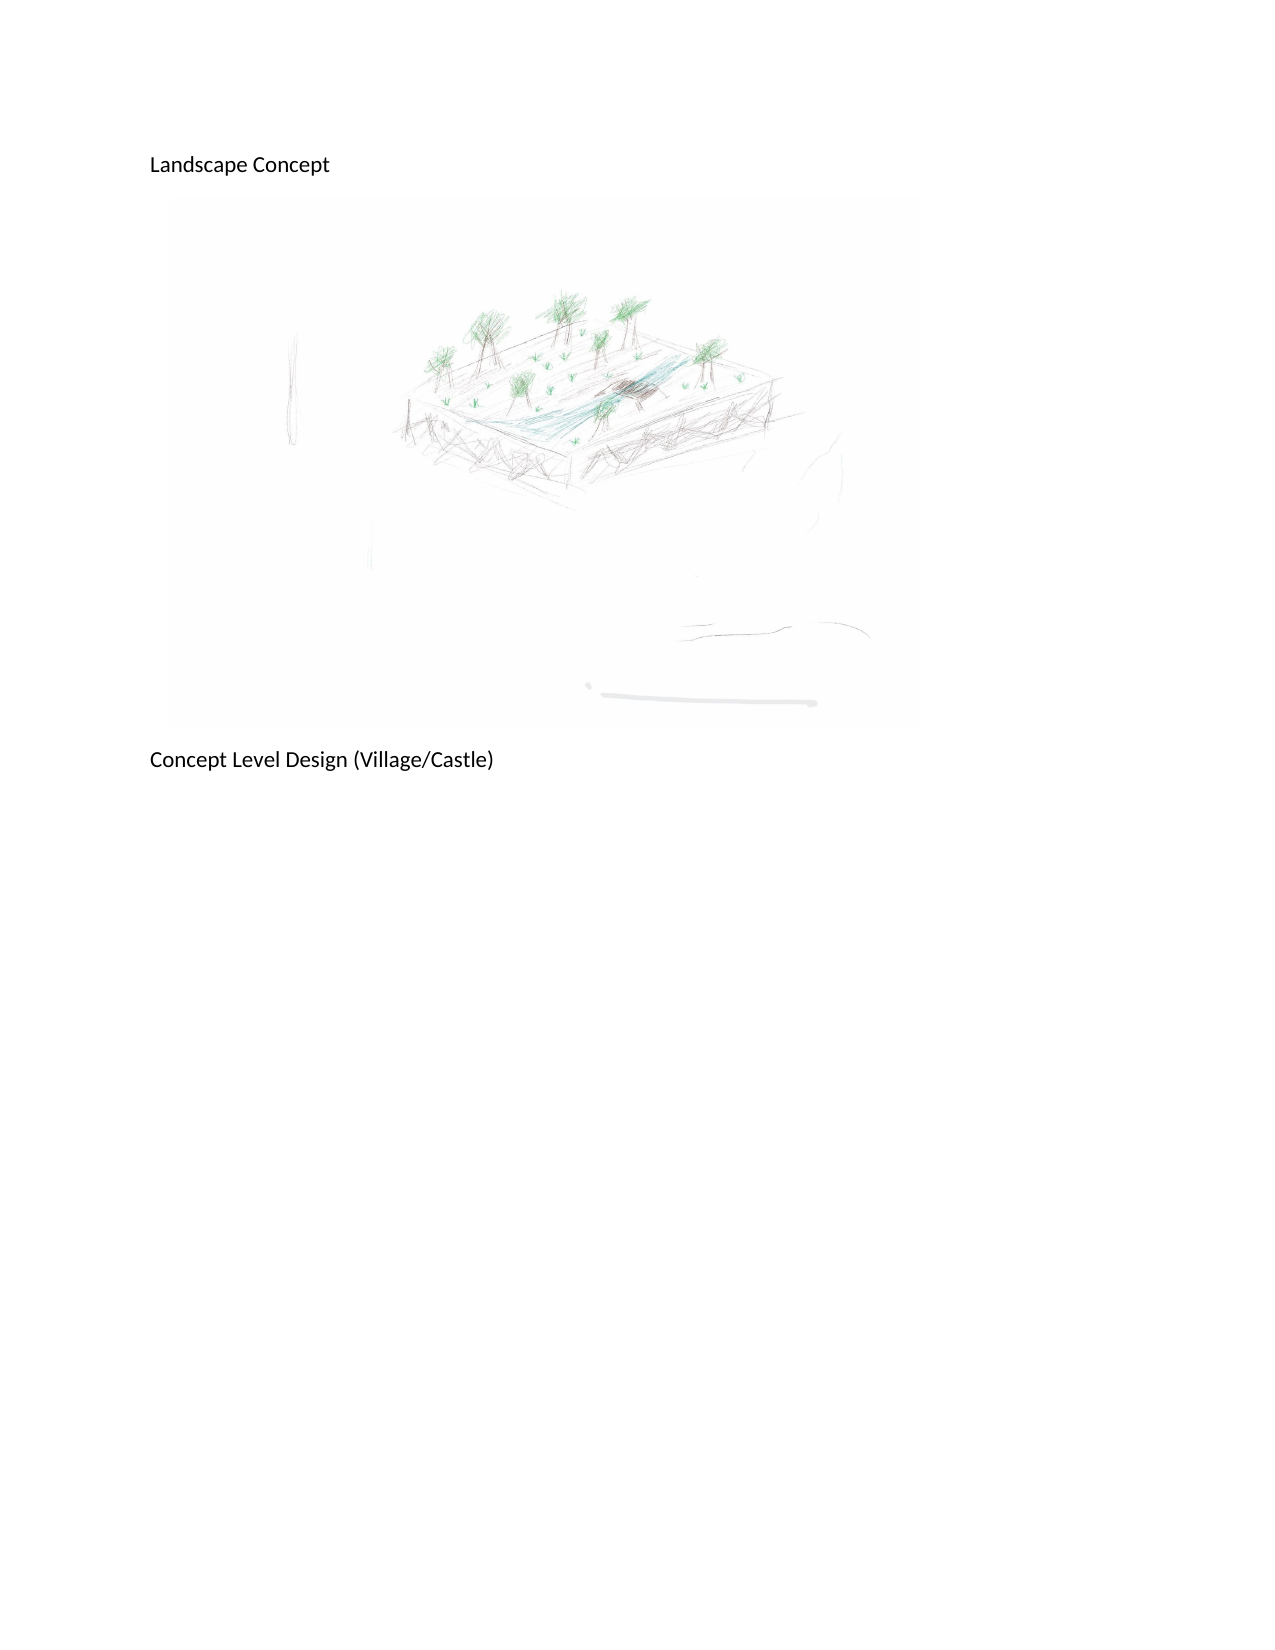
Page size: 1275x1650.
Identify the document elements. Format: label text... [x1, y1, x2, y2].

text Landscape Concept [150, 150, 1125, 178]
text Concept Level Design (Village/Castle) [150, 745, 1125, 773]
